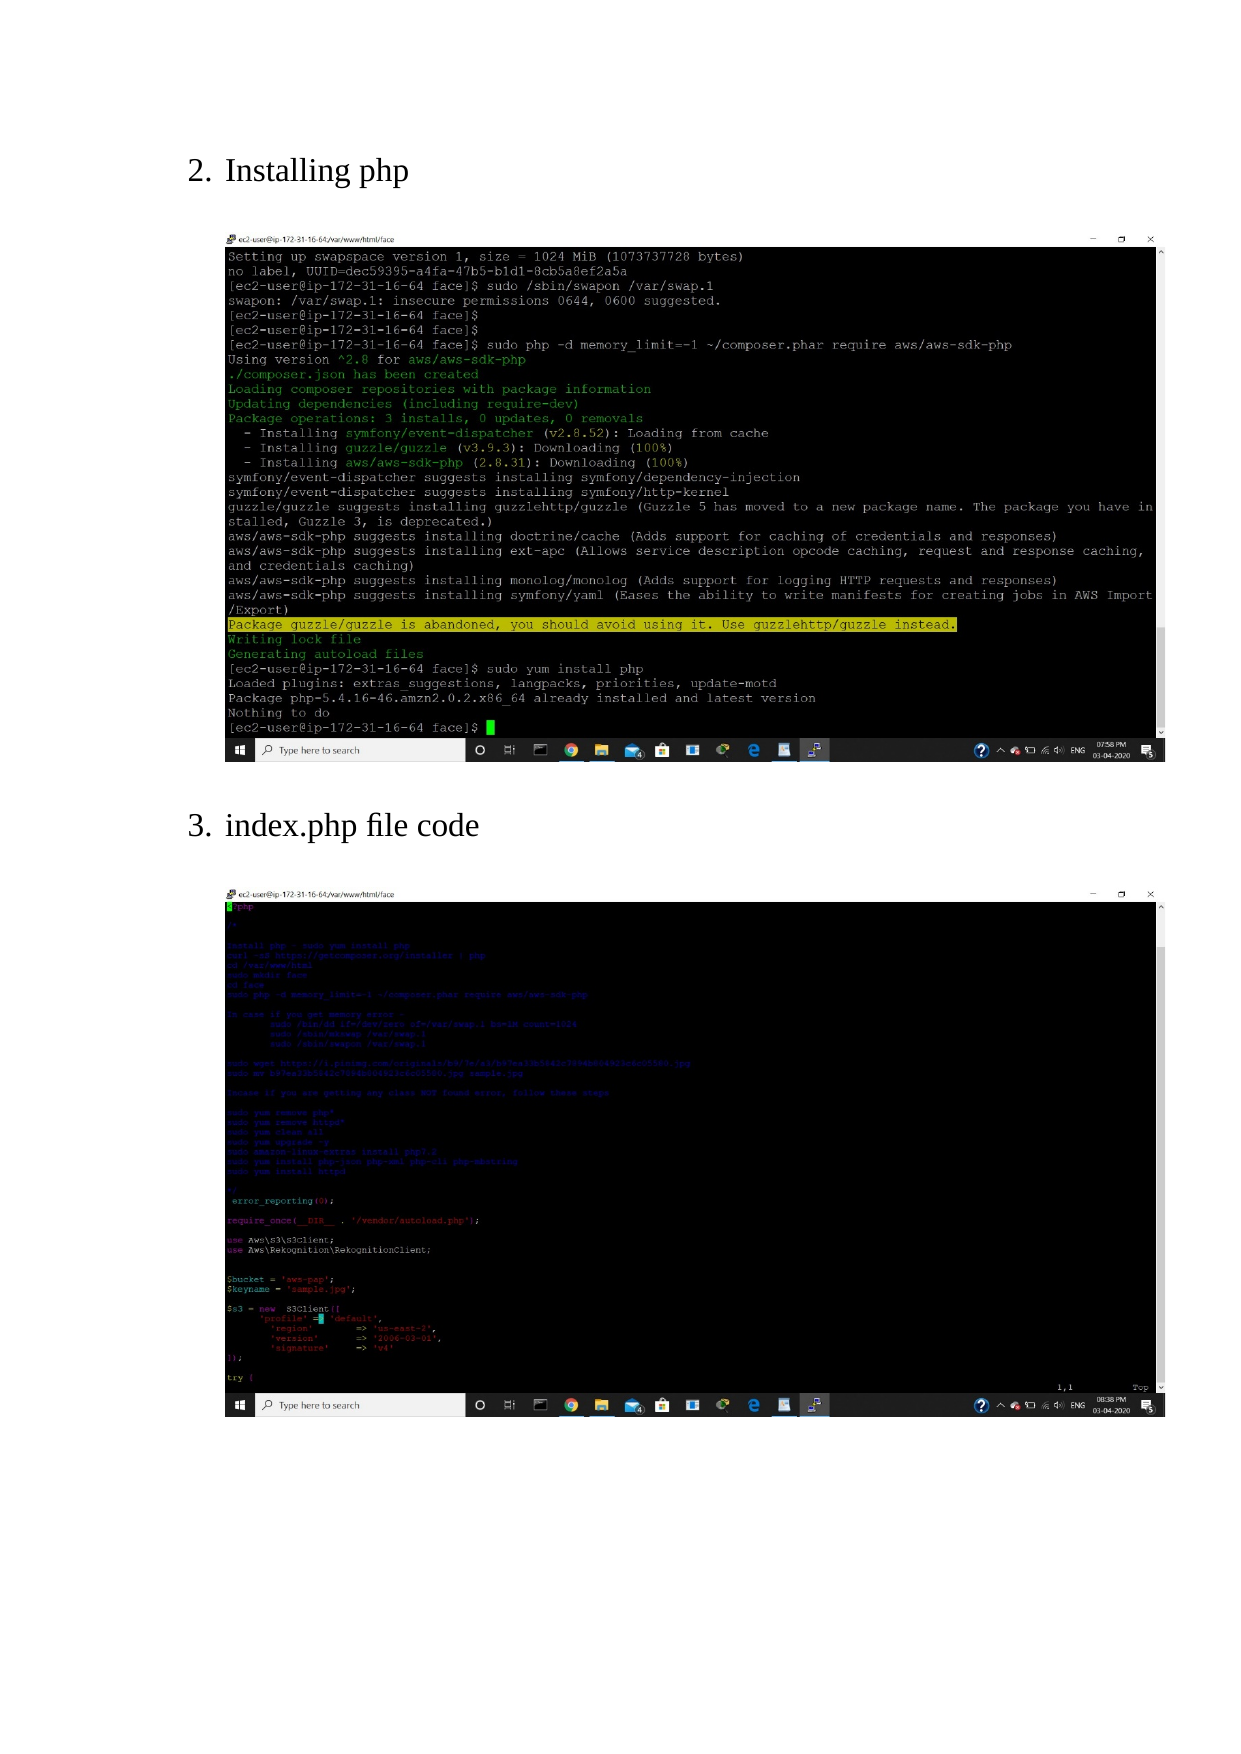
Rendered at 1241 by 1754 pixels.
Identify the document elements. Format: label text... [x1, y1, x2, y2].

picture [225, 232, 1166, 762]
list Installing php [187, 150, 1090, 188]
list index.php ﬁle code [187, 805, 1090, 843]
picture [225, 887, 1166, 1417]
